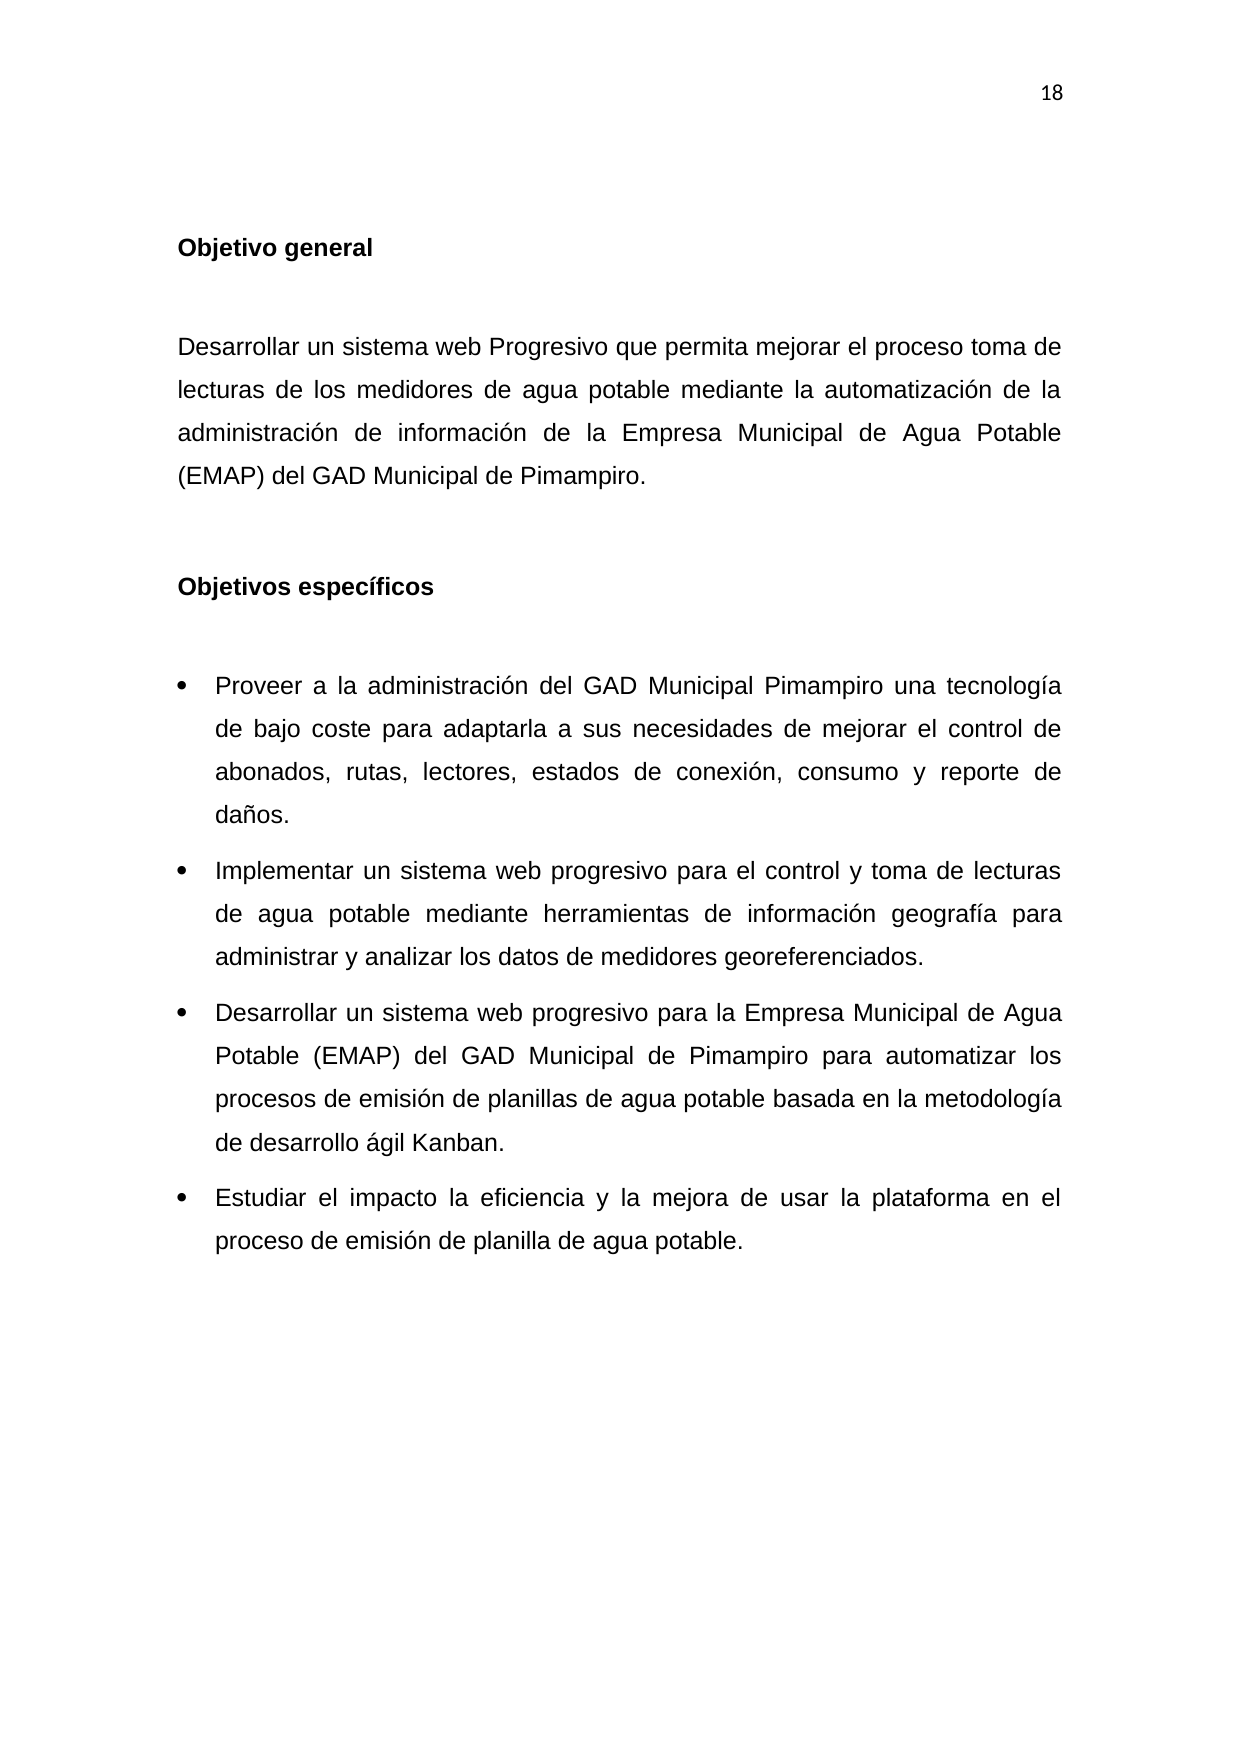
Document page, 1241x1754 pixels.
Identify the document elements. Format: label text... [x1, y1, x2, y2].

list Desarrollar un sistema web progresivo para la Empresa Municipal de Agua Potable (EMAP) del GAD Municipal de Pimampiro para automatizar los procesos de emisión de planillas de agua potable basada en la metodología de desarrollo ágil Kanban. [177, 998, 1063, 1156]
subtitle Objetivos específicos [177, 572, 1063, 601]
list Proveer a la administración del GAD Municipal Pimampiro una tecnología de bajo coste para adaptarla a sus necesidades de mejorar el control de abonados, rutas, lectores, estados de conexión, consumo y reporte de daños. [177, 671, 1063, 829]
text Desarrollar un sistema web Progresivo que permita mejorar el proceso toma de lecturas de los medidores de agua potable mediante la automatización de la administración de información de la Empresa Municipal de Agua Potable (EMAP) del GAD Municipal de Pimampiro. [177, 332, 1063, 490]
list Implementar un sistema web progresivo para el control y toma de lecturas de agua potable mediante herramientas de información geografía para administrar y analizar los datos de medidores georeferenciados. [177, 856, 1063, 971]
subtitle Objetivo general [177, 233, 1063, 262]
list Estudiar el impacto la eficiencia y la mejora de usar la plataforma en el proceso de emisión de planilla de agua potable. [177, 1183, 1063, 1255]
